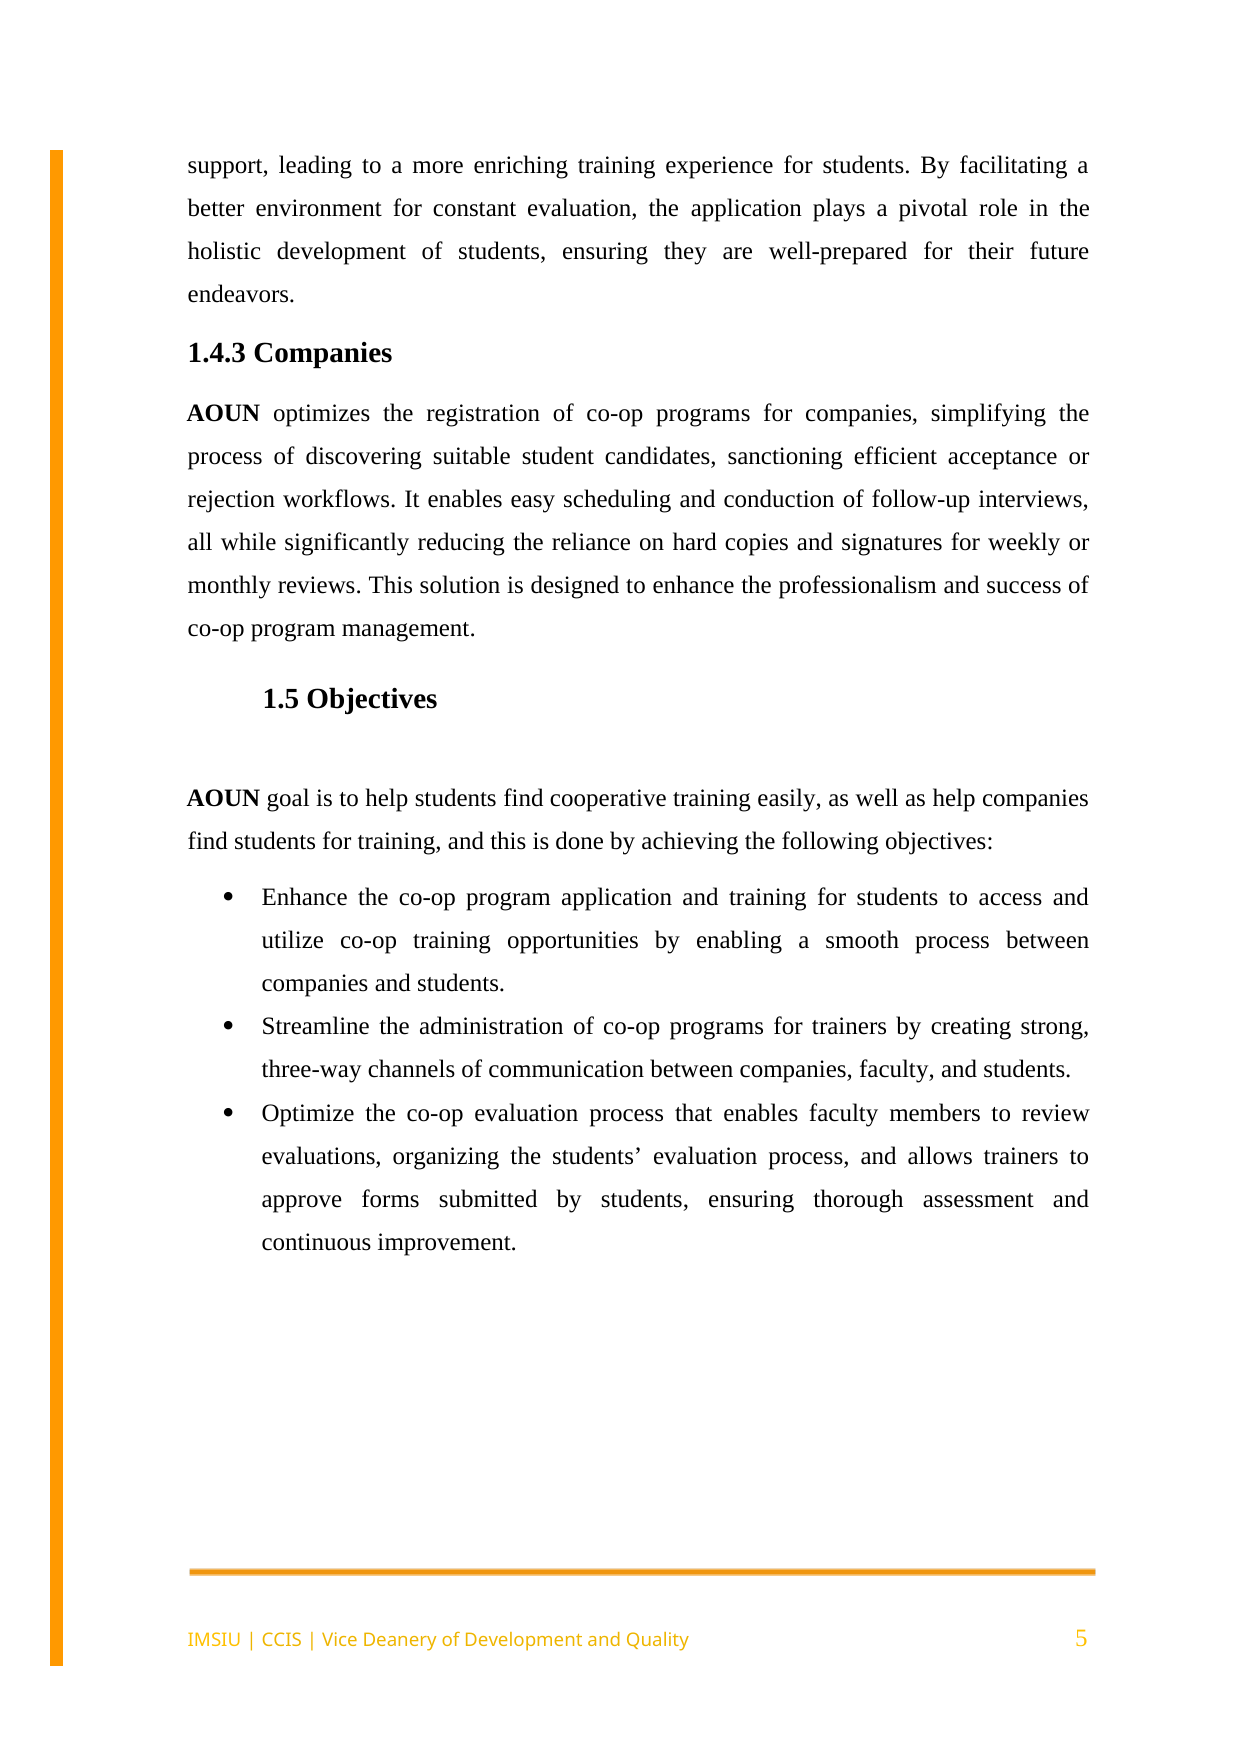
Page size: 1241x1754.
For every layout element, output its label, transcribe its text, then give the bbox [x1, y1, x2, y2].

list Enhance the co-op program application and training for students to access and utilize co-op training opportunities by enabling a smooth process between companies and students. [224, 882, 1090, 997]
text AOUN goal is to help students find cooperative training easily, as well as help companies find students for training, and this is done by achieving the following objectives: [186, 783, 1090, 855]
subtitle 1.5 Objectives [262, 682, 1092, 715]
picture [187, 1567, 1100, 1576]
list Optimize the co-op evaluation process that enables faculty members to review evaluations, organizing the students’ evaluation process, and allows trainers to approve forms submitted by students, ensuring thorough assessment and continuous improvement. [224, 1098, 1090, 1256]
list Streamline the administration of co-op programs for trainers by creating strong, three-way channels of communication between companies, faculty, and students. [224, 1011, 1090, 1083]
text AOUN optimizes the registration of co-op programs for companies, simplifying the process of discovering suitable student candidates, sanctioning efficient acceptance or rejection workflows. It enables easy scheduling and conduction of follow-up interviews, all while significantly reducing the reliance on hard copies and signatures for weekly or monthly reviews. This solution is designed to enhance the professionalism and success of co-op program management. [186, 398, 1090, 642]
subtitle 1.4.3 Companies [186, 335, 1092, 368]
